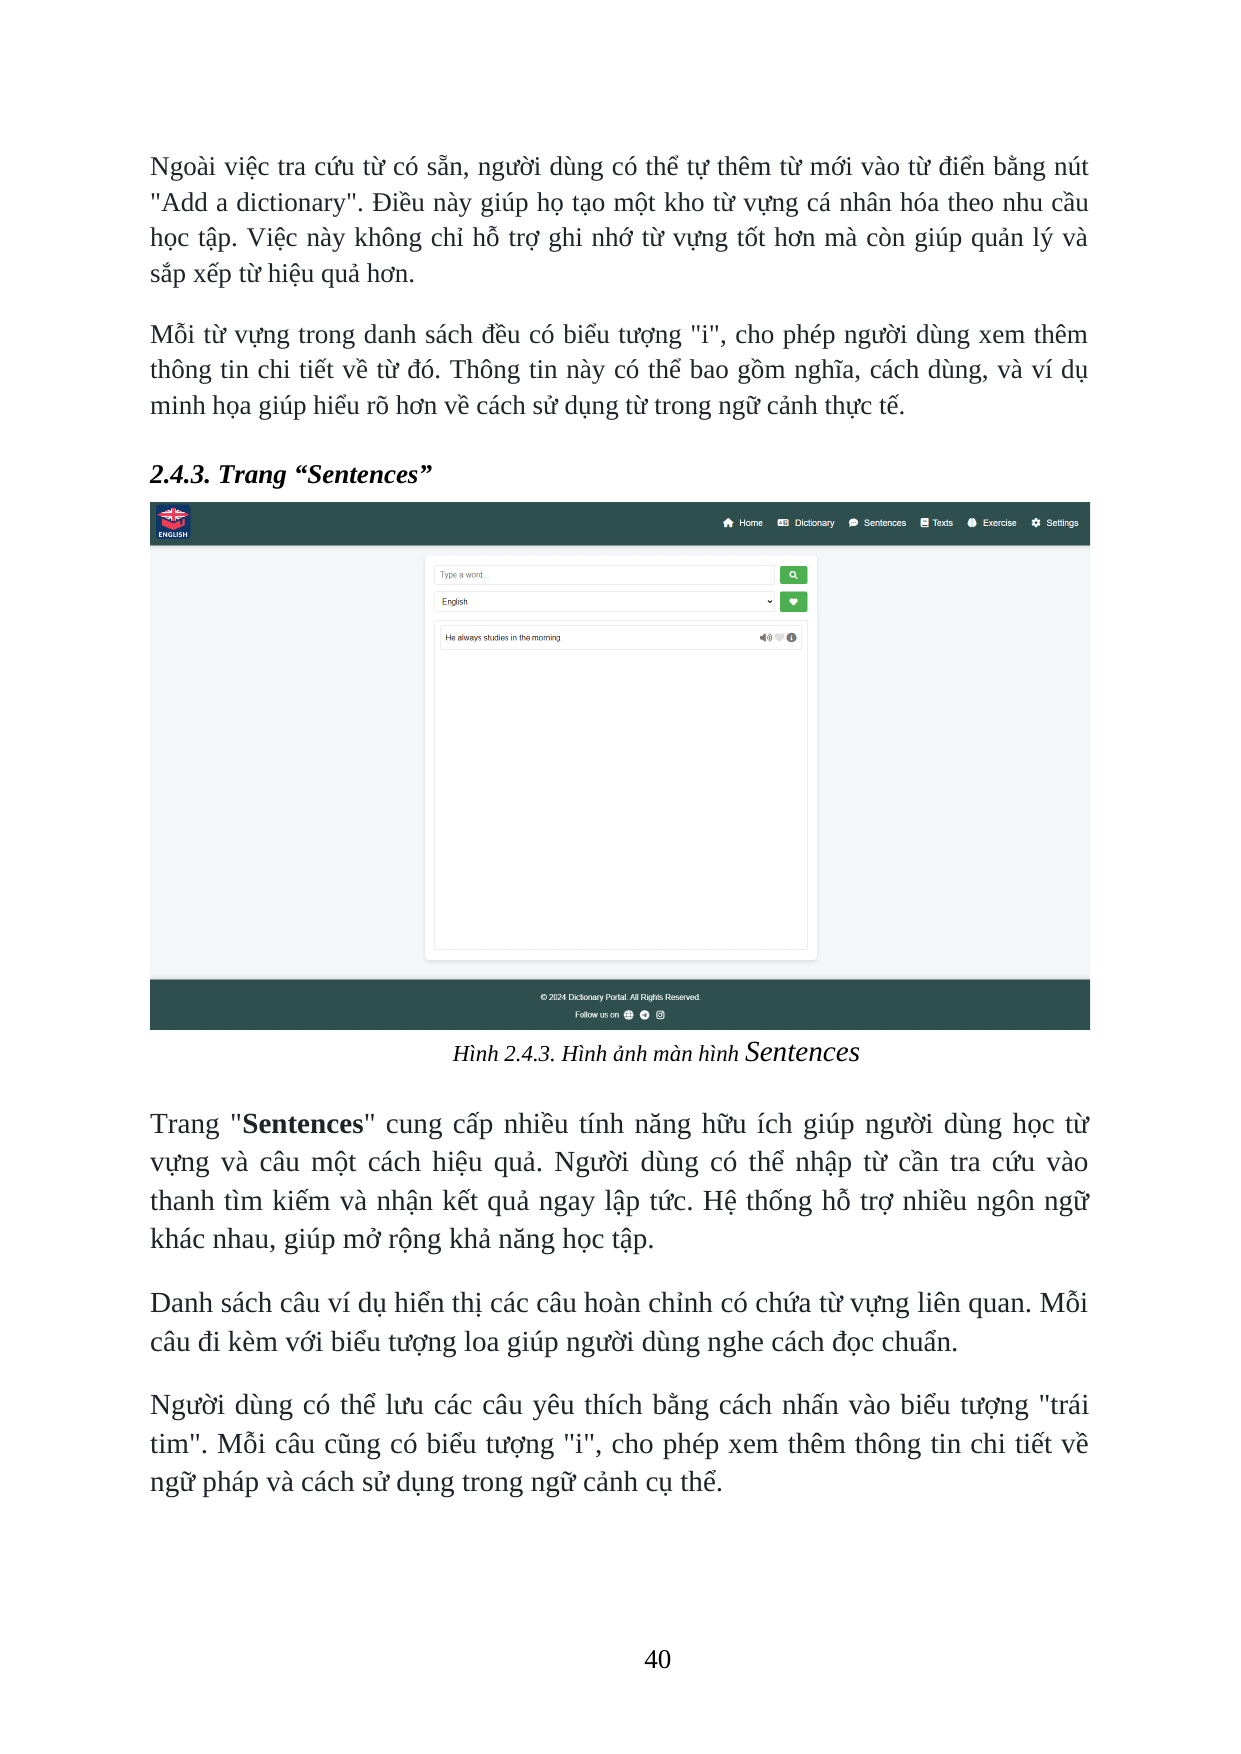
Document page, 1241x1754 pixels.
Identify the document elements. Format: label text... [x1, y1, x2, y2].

subtitle 2.4.3. Trang “Sentences” [150, 458, 1090, 489]
text Trang "Sentences" cung cấp nhiều tính năng hữu ích giúp người dùng học từ vựng và câu một cách hiệu quả. Người dùng có thể nhập từ cần tra cứu vào thanh tìm kiếm và nhận kết quả ngay lập tức. Hệ thống hỗ trợ nhiều ngôn ngữ khác nhau, giúp mở rộng khả năng học tập. [150, 1106, 1090, 1255]
text Ngoài việc tra cứu từ có sẵn, người dùng có thể tự thêm từ mới vào từ điển bằng nút "Add a dictionary". Điều này giúp họ tạo một kho từ vựng cá nhân hóa theo nhu cầu học tập. Việc này không chỉ hỗ trợ ghi nhớ từ vựng tốt hơn mà còn giúp quản lý và sắp xếp từ hiệu quả hơn. [150, 150, 1090, 288]
text Mỗi từ vựng trong danh sách đều có biểu tượng "i", cho phép người dùng xem thêm thông tin chi tiết về từ đó. Thông tin này có thể bao gồm nghĩa, cách dùng, và ví dụ minh họa giúp hiểu rõ hơn về cách sử dụng từ trong ngữ cảnh thực tế. [150, 318, 1090, 421]
picture [150, 502, 1091, 1030]
text Danh sách câu ví dụ hiển thị các câu hoàn chỉnh có chứa từ vựng liên quan. Mỗi câu đi kèm với biểu tượng loa giúp người dùng nghe cách đọc chuẩn. [150, 1285, 1090, 1357]
text Người dùng có thể lưu các câu yêu thích bằng cách nhấn vào biểu tượng "trái tim". Mỗi câu cũng có biểu tượng "i", cho phép xem thêm thông tin chi tiết về ngữ pháp và cách sử dụng trong ngữ cảnh cụ thể. [150, 1387, 1090, 1498]
subtitle Hình 2.4.3. Hình ảnh màn hình Sentences [150, 1034, 1090, 1068]
